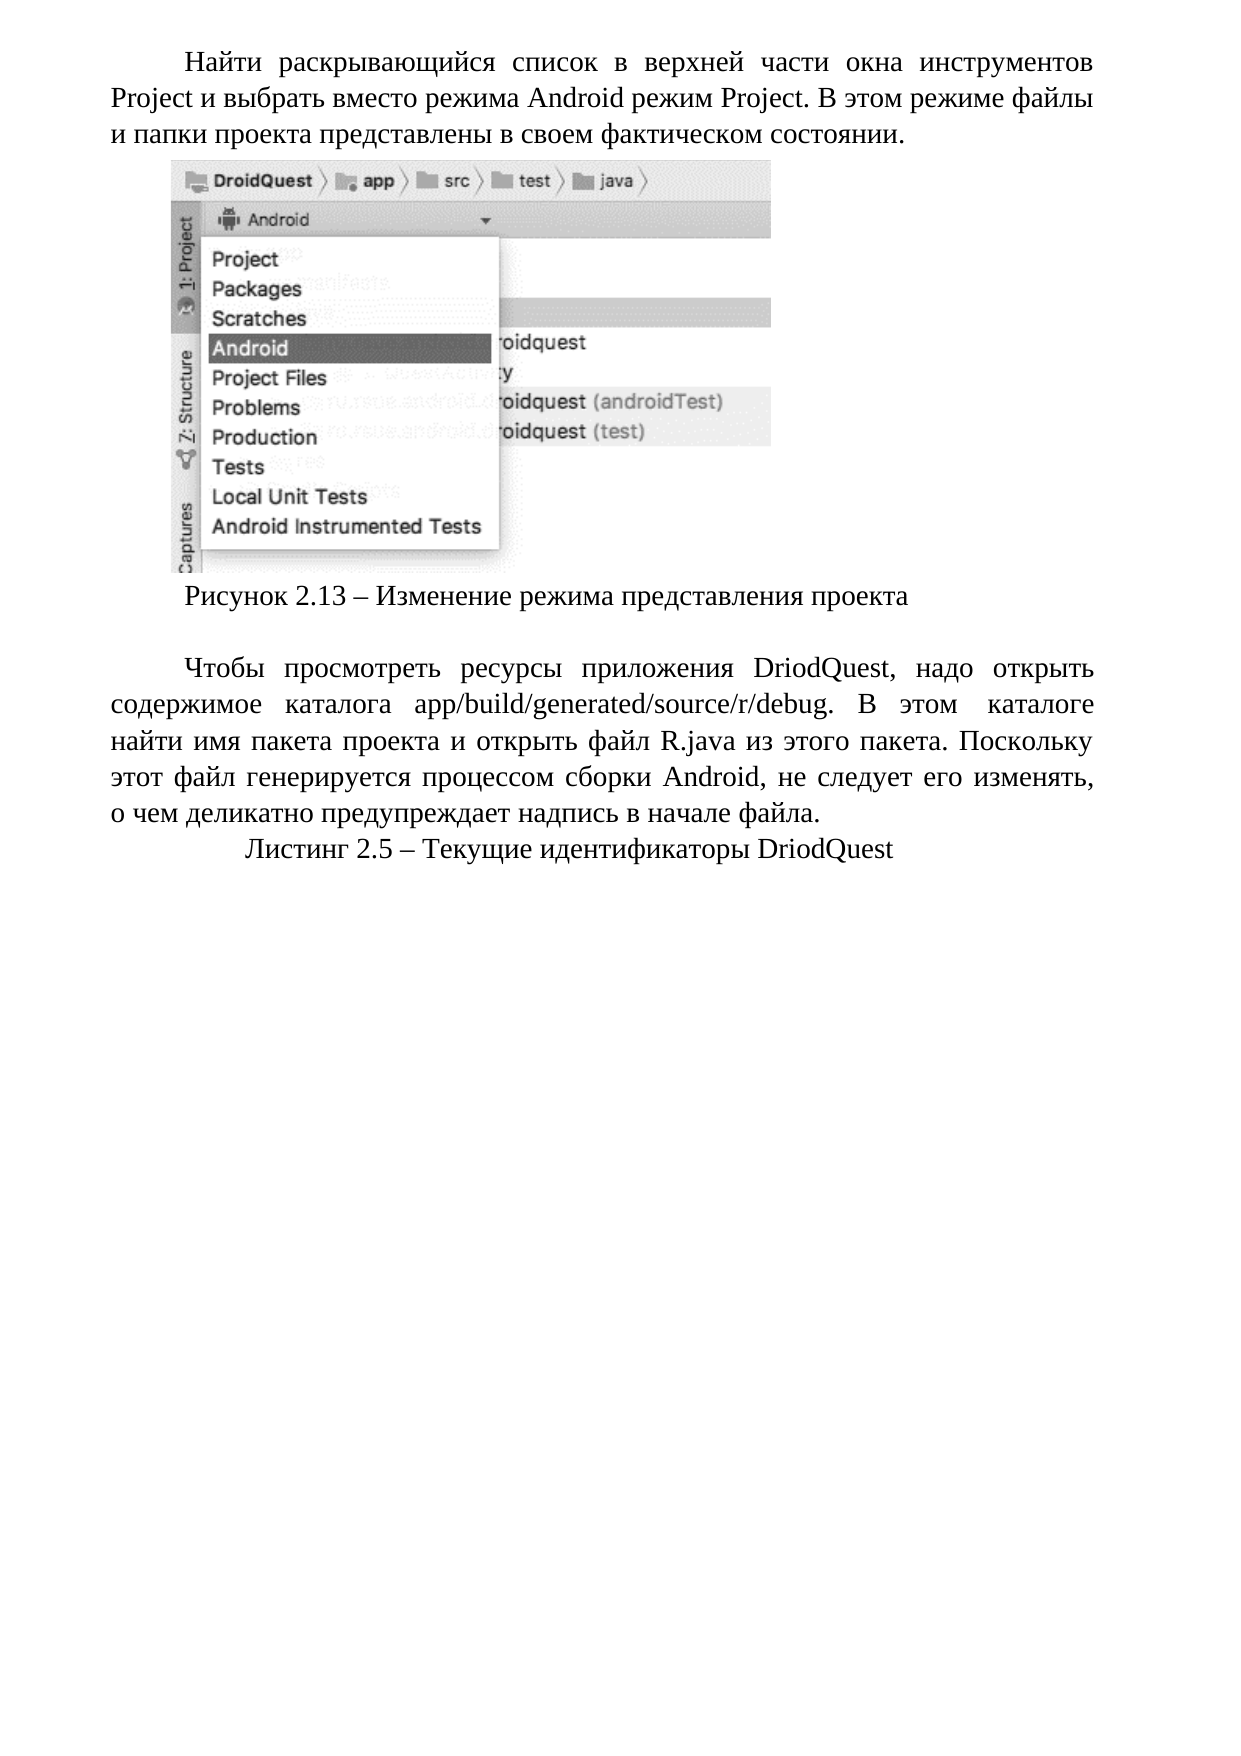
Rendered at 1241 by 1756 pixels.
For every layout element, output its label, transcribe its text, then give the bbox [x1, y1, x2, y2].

text Найти раскрывающийся список в верхней части окна инструментов Project и выбрать вместо режима Android режим Project. В этом режиме файлы и папки проекта представлены в своем фактическом состоянии. [110, 44, 1094, 149]
text Чтобы просмотреть ресурсы приложения DriodQuest, надо открыть содержимое каталога app/build/generated/source/r/debug. В этом каталоге найти имя пакета проекта и открыть файл R.java из этого пакета. Поскольку этот файл генерируется процессом сборки Android, не следует его изменять, о чем деликатно предупреждает надпись в начале файла. [110, 650, 1094, 828]
picture [170, 160, 771, 573]
text Листинг 2.5 – Текущие идентификаторы DriodQuest [110, 831, 1094, 864]
